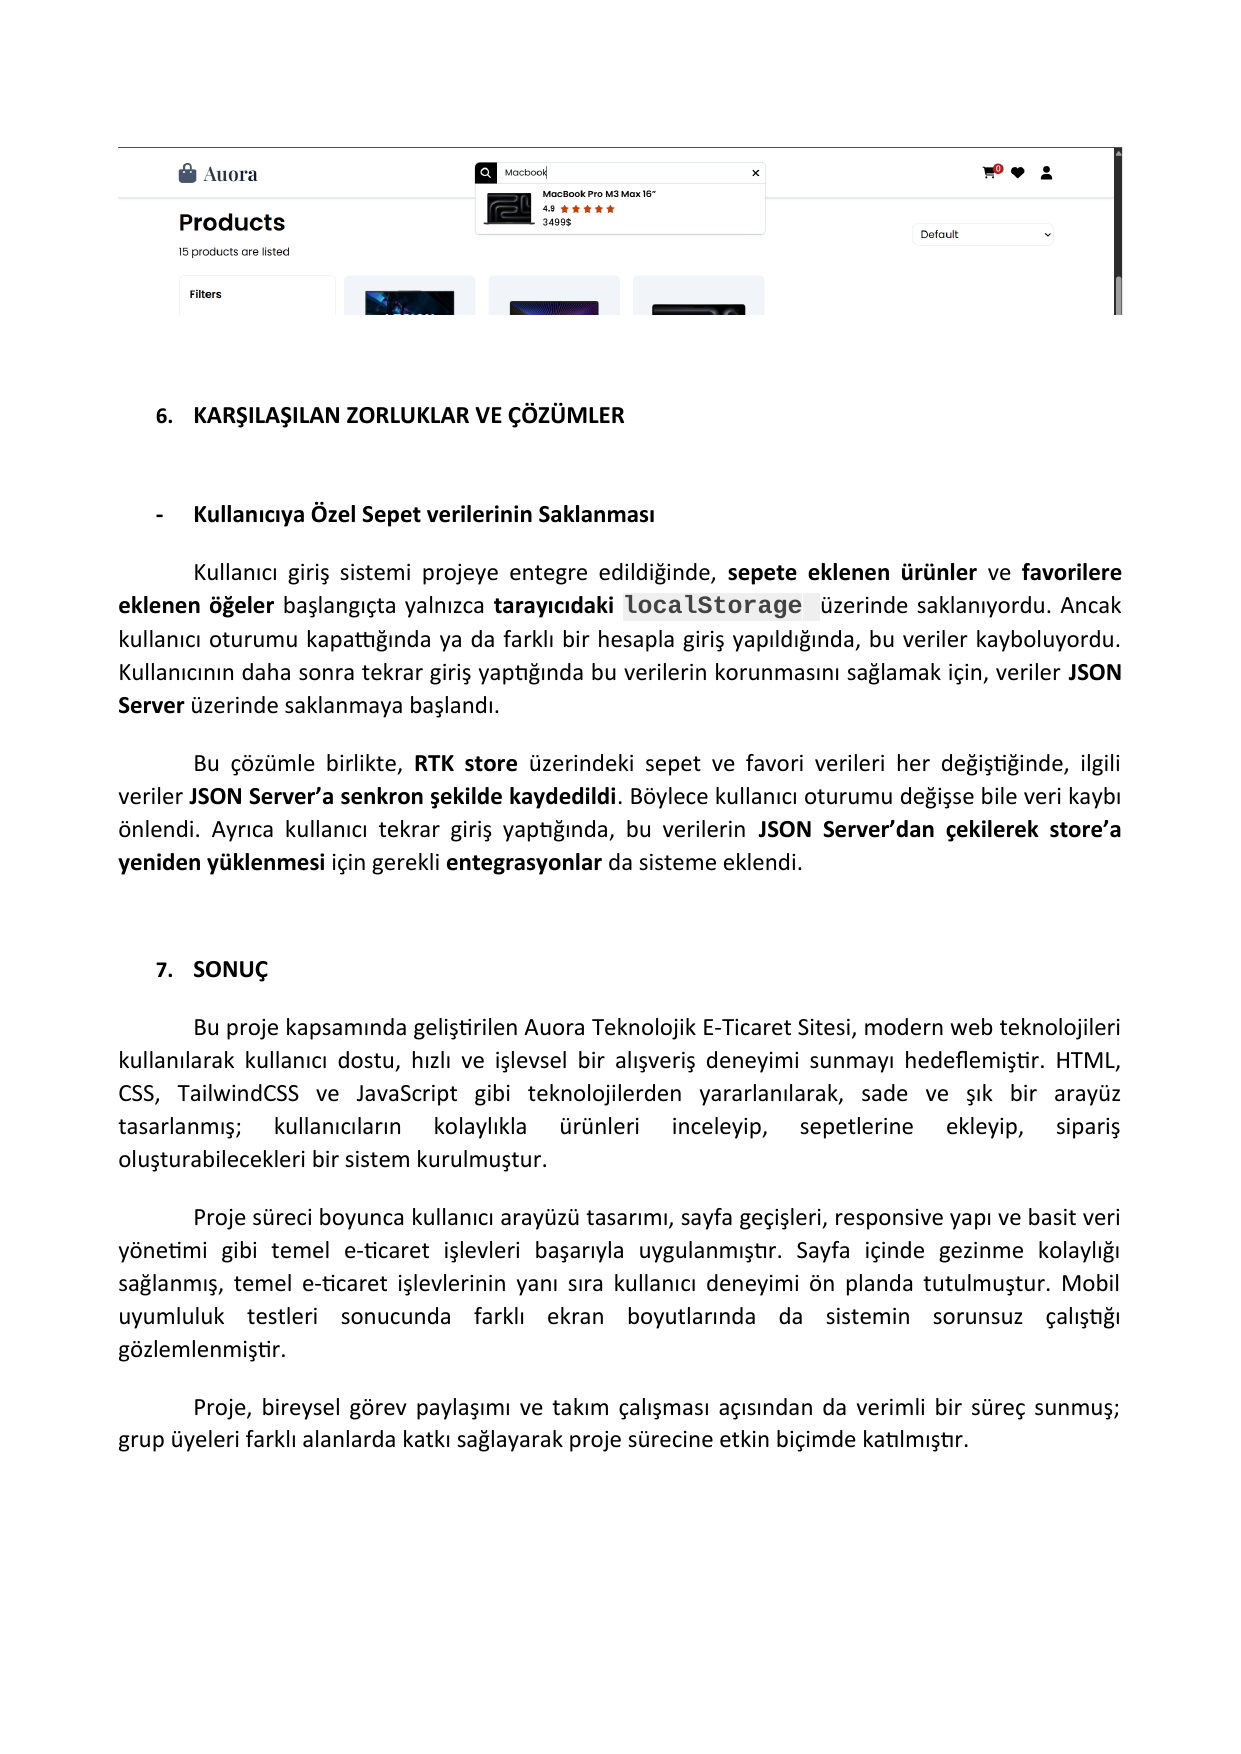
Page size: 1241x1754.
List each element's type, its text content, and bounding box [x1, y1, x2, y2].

list SONUÇ [156, 953, 1122, 984]
list KARŞILAŞILAN ZORLUKLAR VE ÇÖZÜMLER [156, 399, 1122, 430]
text Proje süreci boyunca kullanıcı arayüzü tasarımı, sayfa geçişleri, responsive yapı ve basit veri yönetimi gibi temel e-ticaret işlevleri başarıyla uygulanmıştır. Sayfa içinde gezinme kolaylığı sağlanmış, temel e-ticaret işlevlerinin yanı sıra kullanıcı deneyimi ön planda tutulmuştur. Mobil uyumluluk testleri sonucunda farklı ekran boyutlarında da sistemin sorunsuz çalıştığı gözlemlenmiştir. [118, 1201, 1122, 1363]
text Kullanıcı giriş sistemi projeye entegre edildiğinde, sepete eklenen ürünler ve favorilere eklenen öğeler başlangıçta yalnızca tarayıcıdaki localStorage üzerinde saklanıyordu. Ancak kullanıcı oturumu kapattığında ya da farklı bir hesapla giriş yapıldığında, bu veriler kayboluyordu. Kullanıcının daha sonra tekrar giriş yaptığında bu verilerin korunmasını sağlamak için, veriler JSON Server üzerinde saklanmaya başlandı. [118, 556, 1122, 720]
text Bu çözümle birlikte, RTK store üzerindeki sepet ve favori verileri her değiştiğinde, ilgili veriler JSON Server’a senkron şekilde kaydedildi. Böylece kullanıcı oturumu değişse bile veri kaybı önlendi. Ayrıca kullanıcı tekrar giriş yaptığında, bu verilerin JSON Server’dan çekilerek store’a yeniden yüklenmesi için gerekli entegrasyonlar da sisteme eklendi. [118, 747, 1122, 877]
text Proje, bireysel görev paylaşımı ve takım çalışması açısından da verimli bir süreç sunmuş; grup üyeleri farklı alanlarda katkı sağlayarak proje sürecine etkin biçimde katılmıştır. [118, 1391, 1122, 1454]
picture [118, 147, 1123, 315]
text Bu proje kapsamında geliştirilen Auora Teknolojik E-Ticaret Sitesi, modern web teknolojileri kullanılarak kullanıcı dostu, hızlı ve işlevsel bir alışveriş deneyimi sunmayı hedeflemiştir. HTML, CSS, TailwindCSS ve JavaScript gibi teknolojilerden yararlanılarak, sade ve şık bir arayüz tasarlanmış; kullanıcıların kolaylıkla ürünleri inceleyip, sepetlerine ekleyip, sipariş oluşturabilecekleri bir sistem kurulmuştur. [118, 1011, 1122, 1174]
list Kullanıcıya Özel Sepet verilerinin Saklanması [156, 498, 1122, 529]
